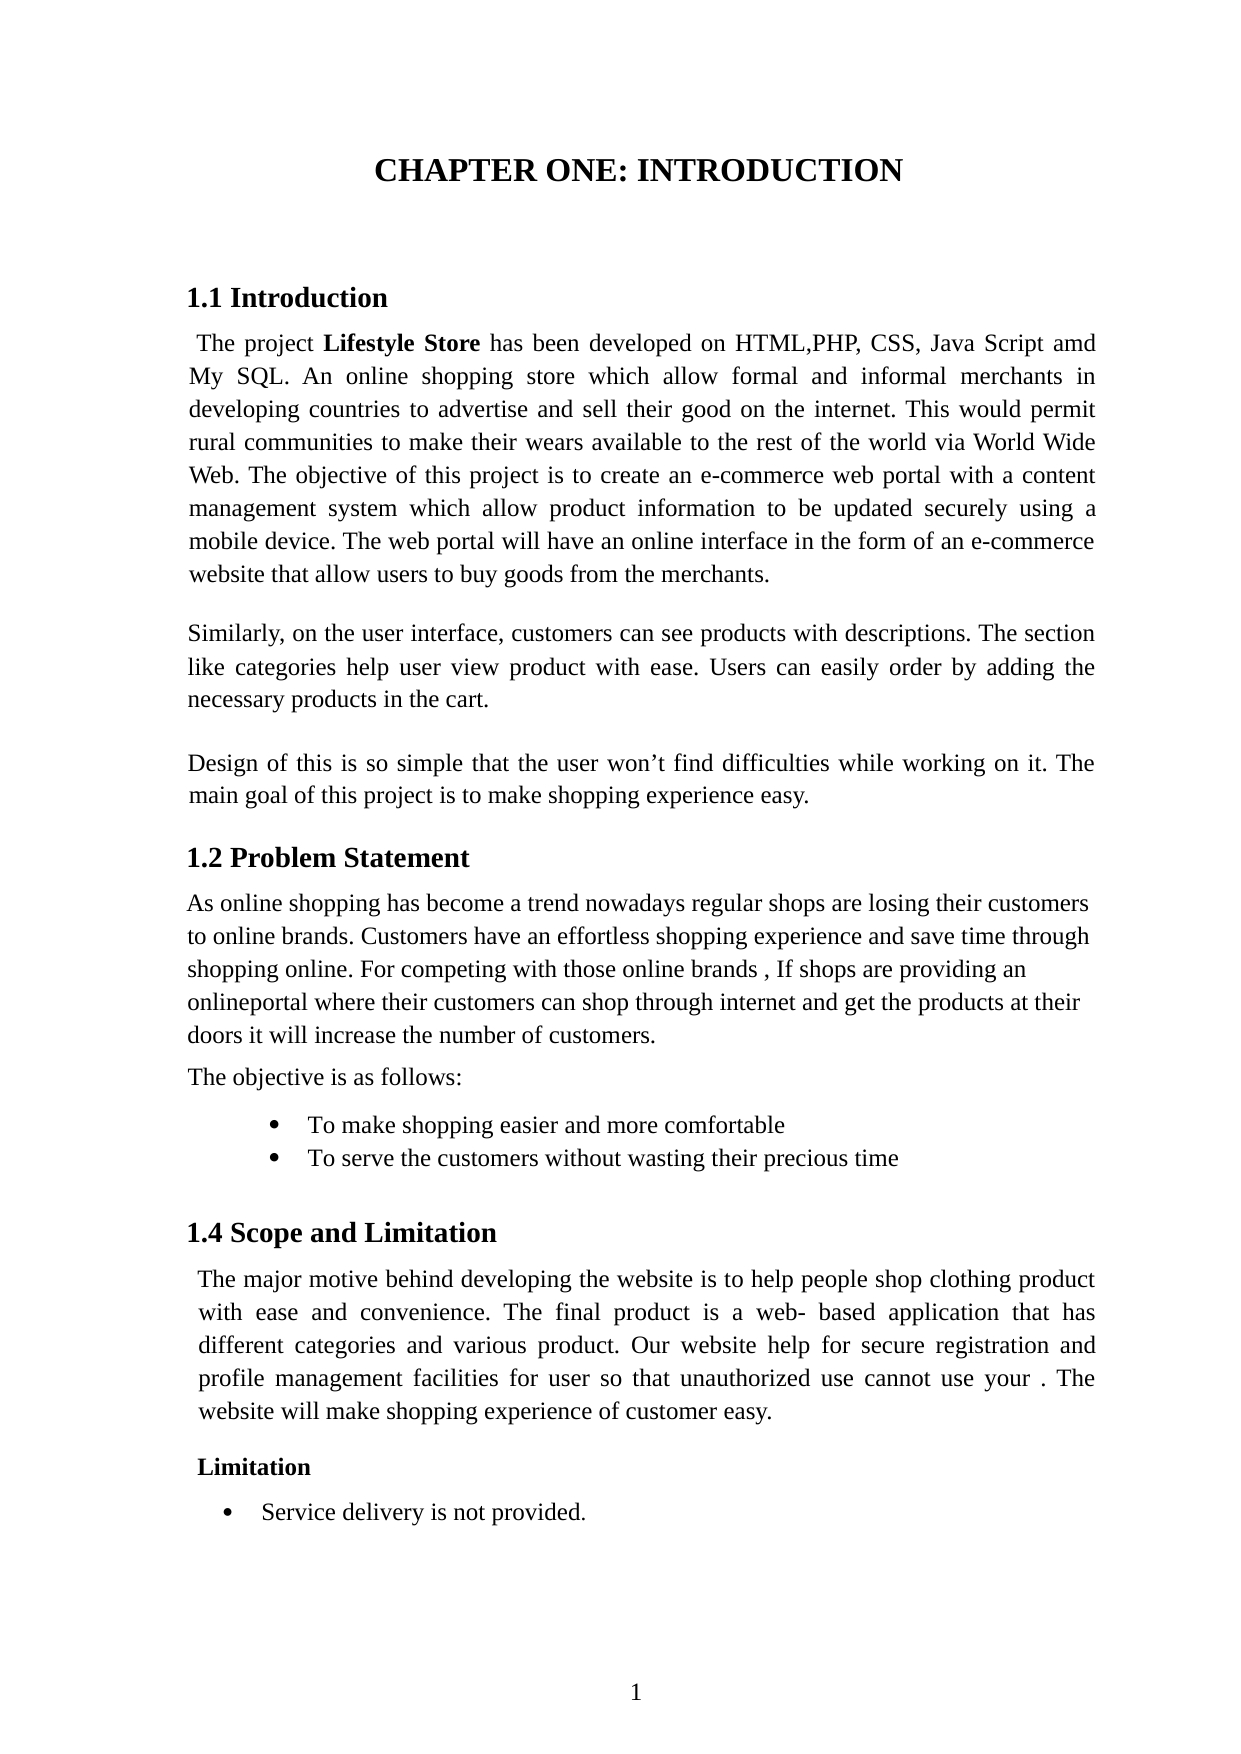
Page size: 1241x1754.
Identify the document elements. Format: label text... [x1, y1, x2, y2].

subtitle CHAPTER ONE: INTRODUCTION [181, 150, 1097, 188]
text The major motive behind developing the website is to help people shop clothing product with ease and convenience. The final product is a web- based application that has different categories and various product. Our website help for secure registration and profile management facilities for user so that unauthorized use cannot use your . The website will make shopping experience of customer easy. [197, 1264, 1097, 1424]
subtitle 1.4 Scope and Limitation [186, 1216, 1097, 1249]
list To make shopping easier and more comfortable [270, 1110, 1097, 1138]
text The objective is as follows: [187, 1062, 1097, 1091]
list To serve the customers without wasting their precious time [270, 1143, 1097, 1172]
subtitle 1.2 Problem Statement [186, 840, 1097, 873]
text Design of this is so simple that the user won’t find difficulties while working on it. The main goal of this project is to make shopping experience easy. [187, 748, 1097, 809]
text The project Lifestyle Store has been developed on HTML,PHP, CSS, Java Script amd My SQL. An online shopping store which allow formal and informal merchants in developing countries to advertise and sell their good on the internet. This would permit rural communities to make their wears available to the rest of the world via World Wide Web. The objective of this project is to create an e-commerce web portal with a content management system which allow product information to be updated securely using a mobile device. The web portal will have an online interface in the form of an e-commerce website that allow users to buy goods from the merchants. [187, 328, 1097, 588]
subtitle Introduction [186, 280, 1097, 313]
list Service delivery is not provided. [223, 1497, 1097, 1525]
text Limitation [197, 1452, 1097, 1481]
text Similarly, on the user interface, customers can see products with descriptions. The section like categories help user view product with ease. Users can easily order by adding the necessary products in the cart. [187, 618, 1097, 713]
subtitle As online shopping has become a trend nowadays regular shops are losing their customers to online brands. Customers have an effortless shopping experience and save time through shopping online. For competing with those online brands , If shops are providing an onlineportal where their customers can shop through internet and get the products at their doors it will increase the number of customers. [186, 888, 1097, 1049]
